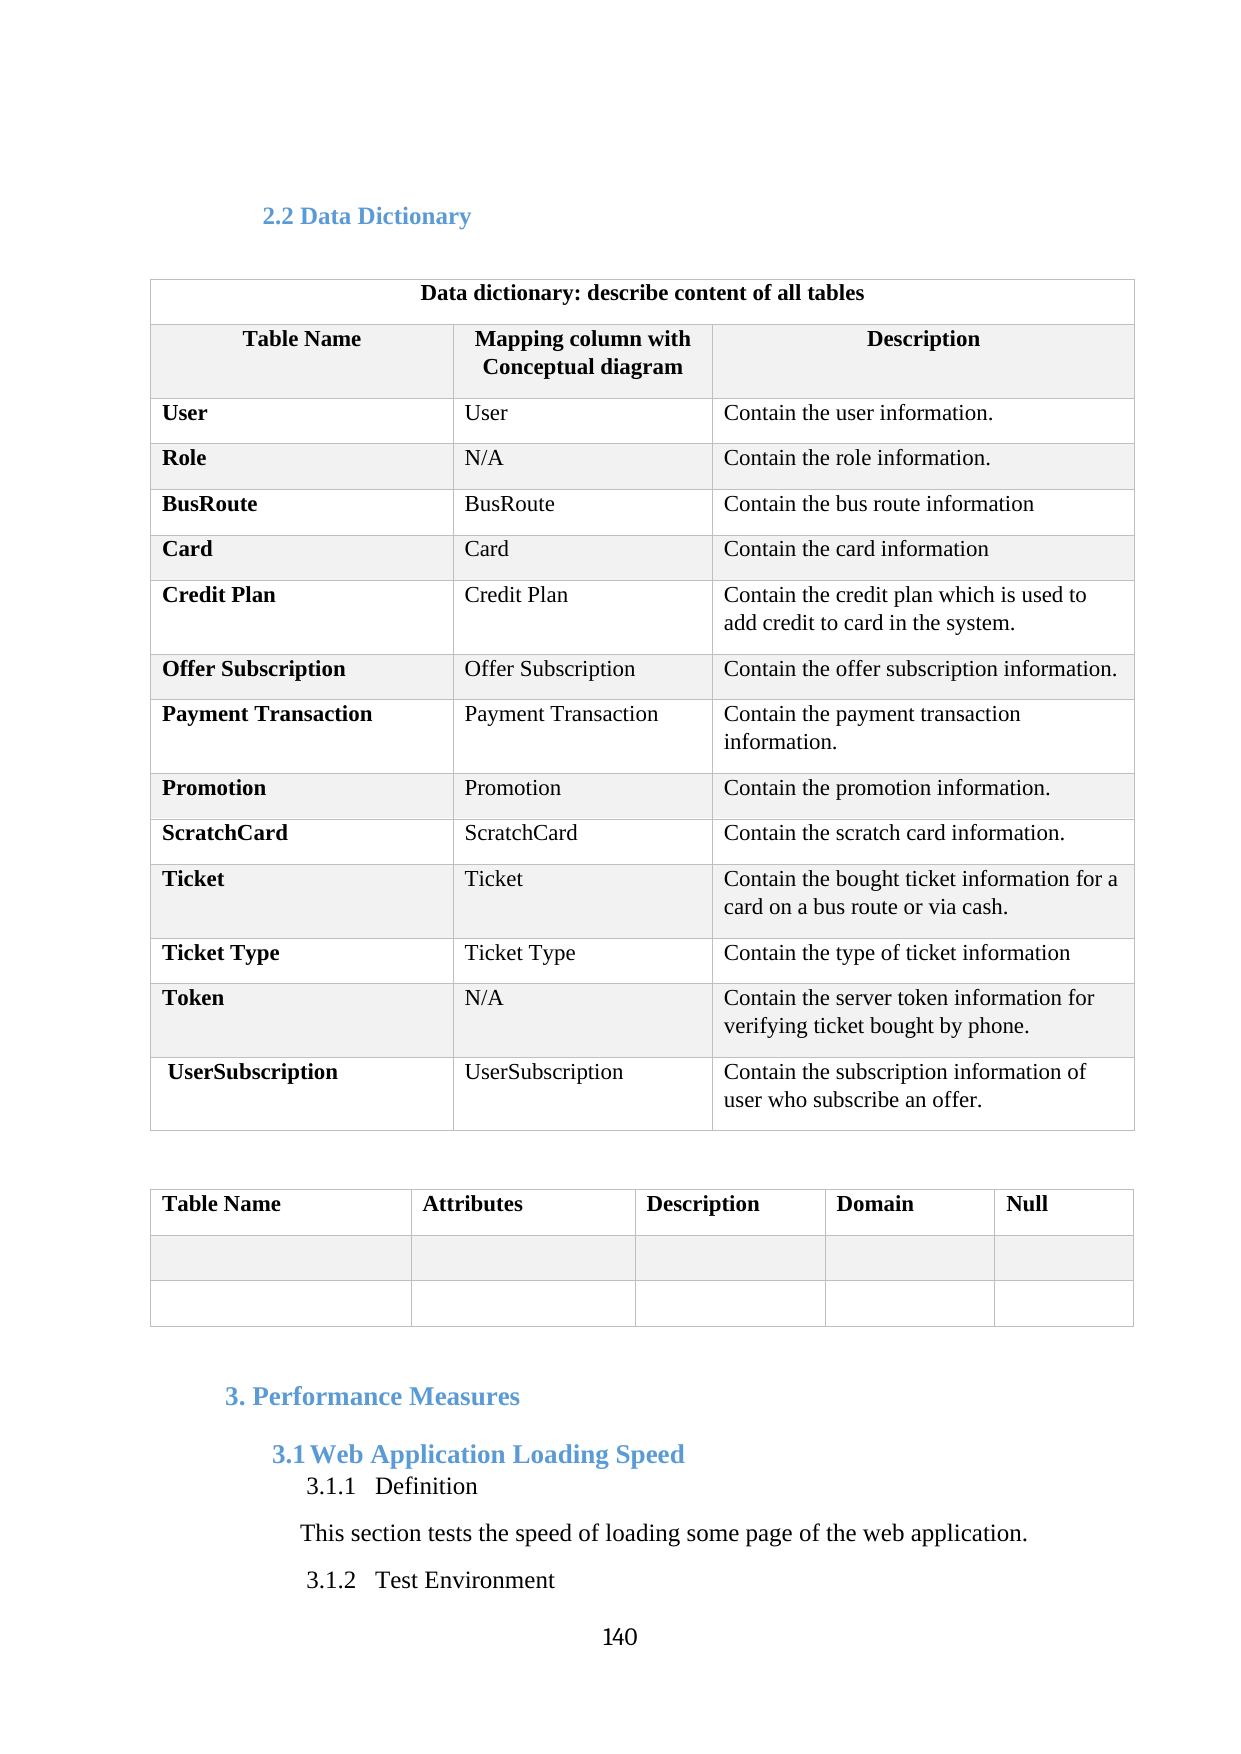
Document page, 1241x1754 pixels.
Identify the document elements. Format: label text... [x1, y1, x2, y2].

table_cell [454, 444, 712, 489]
list Test Environment [356, 1566, 1090, 1594]
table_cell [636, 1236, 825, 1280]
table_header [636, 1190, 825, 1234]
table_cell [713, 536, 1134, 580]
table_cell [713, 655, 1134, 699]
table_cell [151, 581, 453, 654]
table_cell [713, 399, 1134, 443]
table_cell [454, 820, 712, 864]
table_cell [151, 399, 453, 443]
subtitle Data Dictionary [262, 201, 1090, 230]
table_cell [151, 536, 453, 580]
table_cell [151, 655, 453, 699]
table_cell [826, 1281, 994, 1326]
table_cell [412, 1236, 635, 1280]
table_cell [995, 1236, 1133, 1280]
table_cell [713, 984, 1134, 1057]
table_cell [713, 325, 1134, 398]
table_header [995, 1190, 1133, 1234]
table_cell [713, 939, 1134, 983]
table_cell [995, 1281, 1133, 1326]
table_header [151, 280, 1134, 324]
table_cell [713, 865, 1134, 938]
subtitle Web Application Loading Speed [272, 1438, 1090, 1469]
subtitle Performance Measures [225, 1381, 1090, 1412]
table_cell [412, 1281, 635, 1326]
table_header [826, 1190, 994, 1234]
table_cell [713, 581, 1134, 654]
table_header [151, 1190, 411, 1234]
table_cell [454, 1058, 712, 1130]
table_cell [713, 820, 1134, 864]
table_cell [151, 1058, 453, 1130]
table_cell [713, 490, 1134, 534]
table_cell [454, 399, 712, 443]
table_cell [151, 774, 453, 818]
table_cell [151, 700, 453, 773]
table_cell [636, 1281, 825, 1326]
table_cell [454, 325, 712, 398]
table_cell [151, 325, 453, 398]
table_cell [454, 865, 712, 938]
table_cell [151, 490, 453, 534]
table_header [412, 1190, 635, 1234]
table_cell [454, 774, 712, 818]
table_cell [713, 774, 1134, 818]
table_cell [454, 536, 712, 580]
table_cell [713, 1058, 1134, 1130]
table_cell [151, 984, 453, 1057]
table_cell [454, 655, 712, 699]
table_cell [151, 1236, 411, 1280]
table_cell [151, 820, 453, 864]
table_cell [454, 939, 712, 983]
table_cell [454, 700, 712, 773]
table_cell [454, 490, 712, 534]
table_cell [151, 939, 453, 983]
list Definition [356, 1471, 1090, 1500]
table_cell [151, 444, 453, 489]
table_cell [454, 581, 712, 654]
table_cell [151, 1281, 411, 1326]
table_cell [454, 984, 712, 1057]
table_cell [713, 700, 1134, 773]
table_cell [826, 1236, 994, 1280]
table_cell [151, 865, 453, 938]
text This section tests the speed of loading some page of the web application. [300, 1518, 1090, 1547]
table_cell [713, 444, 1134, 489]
